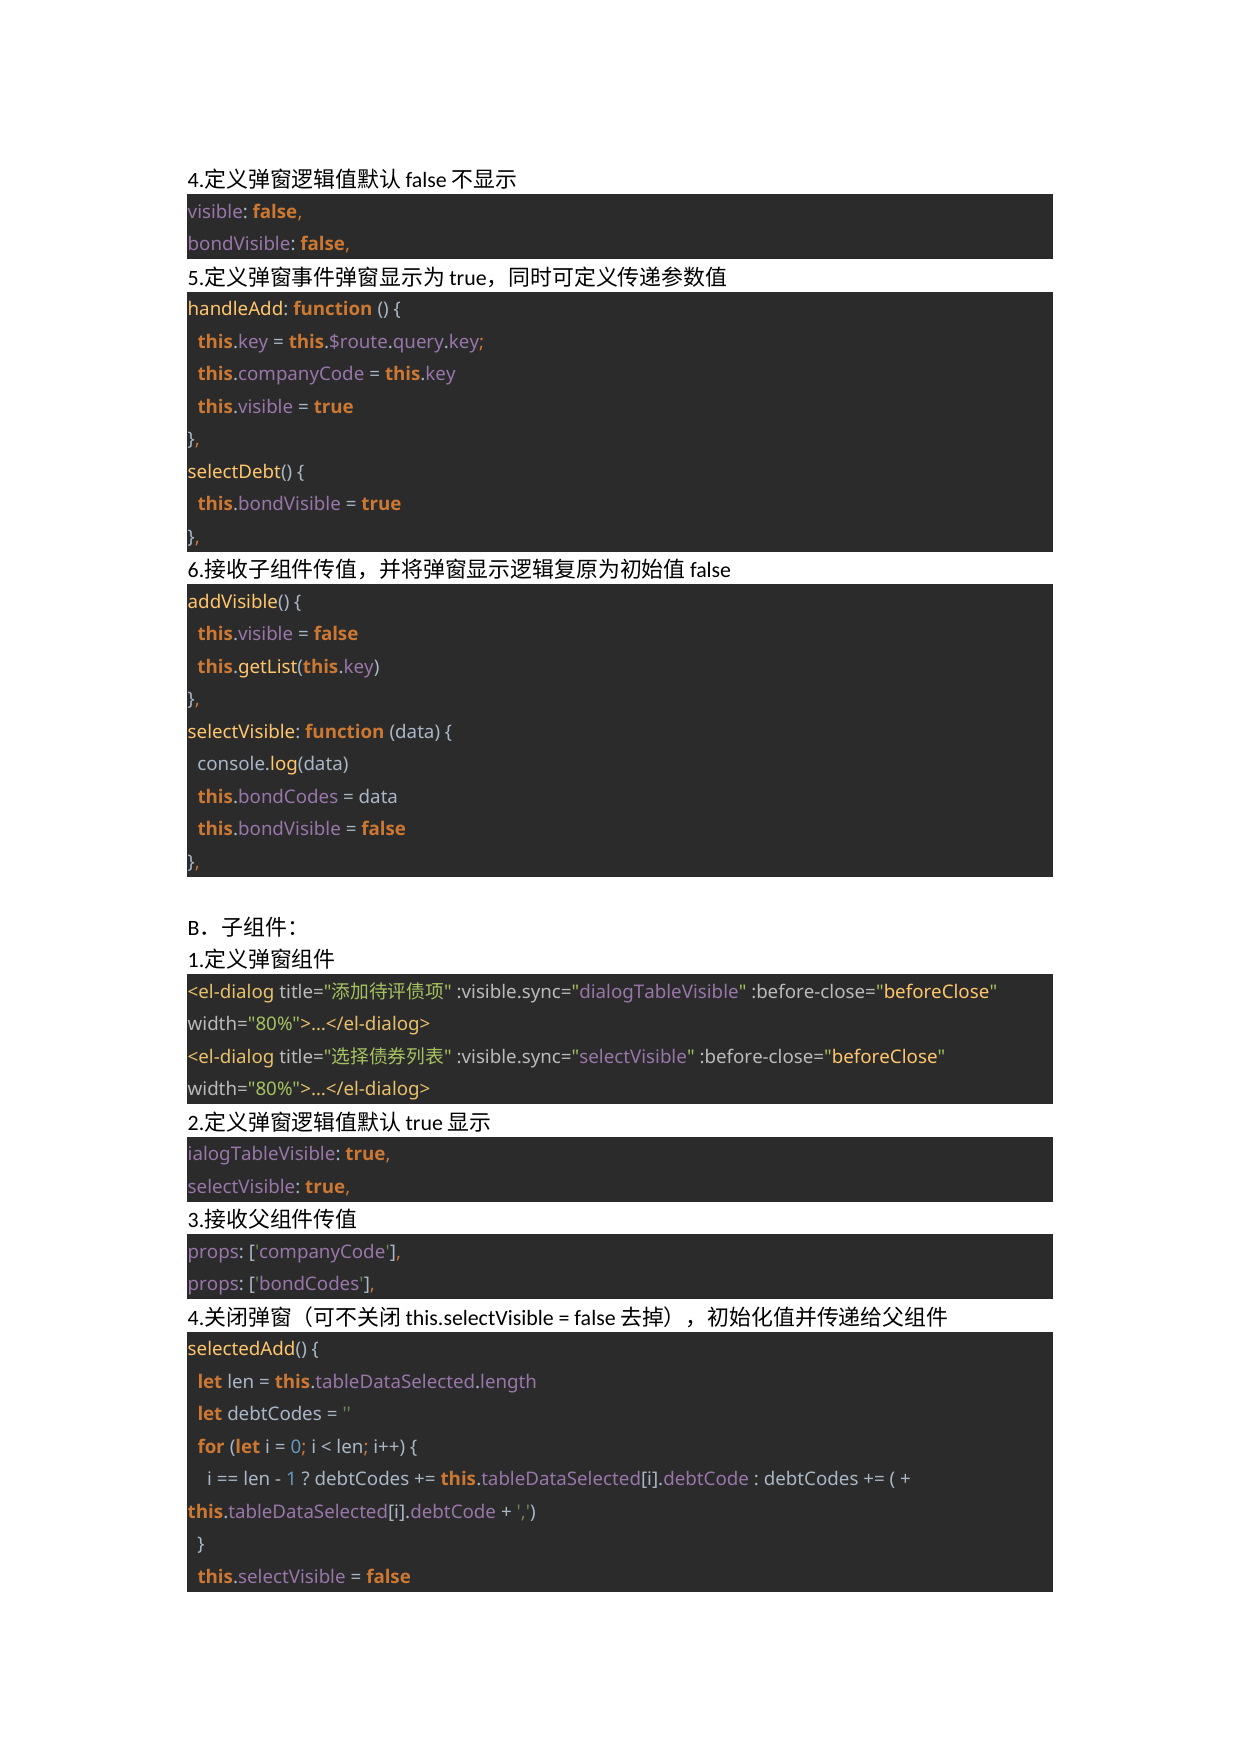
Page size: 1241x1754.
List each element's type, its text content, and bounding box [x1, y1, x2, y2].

text visible: false, bondVisible: false, [187, 194, 1053, 259]
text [187, 1332, 1053, 1592]
text 5.定义弹窗事件弹窗显示为true，同时可定义传递参数值 [187, 259, 1053, 292]
text selectDebt() { this.bondVisible = true }, [187, 454, 1053, 552]
text selectVisible: function (data) { console.log(data) this.bondCodes = data this.bondVisible = false }, [187, 714, 1053, 877]
text 3.接收父组件传值 [187, 1202, 1053, 1234]
text 4.定义弹窗逻辑值默认false不显示 [187, 162, 1053, 194]
text 4.关闭弹窗（可不关闭this.selectVisible = false去掉），初始化值并传递给父组件 [187, 1299, 1053, 1332]
text 2.定义弹窗逻辑值默认true显示 [187, 1104, 1053, 1137]
text <el-dialog title="选择债券列表" :visible.sync="selectVisible" :before-close="beforeClose" width="80%">…</el-dialog> [187, 1039, 1053, 1104]
text props: ['companyCode'], [187, 1234, 1053, 1267]
text ialogTableVisible: true, [187, 1137, 1053, 1169]
text <el-dialog title="添加待评债项" :visible.sync="dialogTableVisible" :before-close="beforeClose" width="80%">…</el-dialog> [187, 974, 1053, 1039]
text addVisible() { this.visible = false this.getList(this.key) }, [187, 584, 1053, 714]
text handleAdd: function () { this.key = this.$route.query.key; this.companyCode = this.key this.visible = true }, [187, 292, 1053, 454]
text 1.定义弹窗组件 [187, 942, 1053, 974]
text props: ['bondCodes'], [187, 1267, 1053, 1299]
text selectVisible: true, [187, 1169, 1053, 1202]
text B．子组件： [187, 909, 1053, 942]
text 6.接收子组件传值，并将弹窗显示逻辑复原为初始值false [187, 552, 1053, 584]
